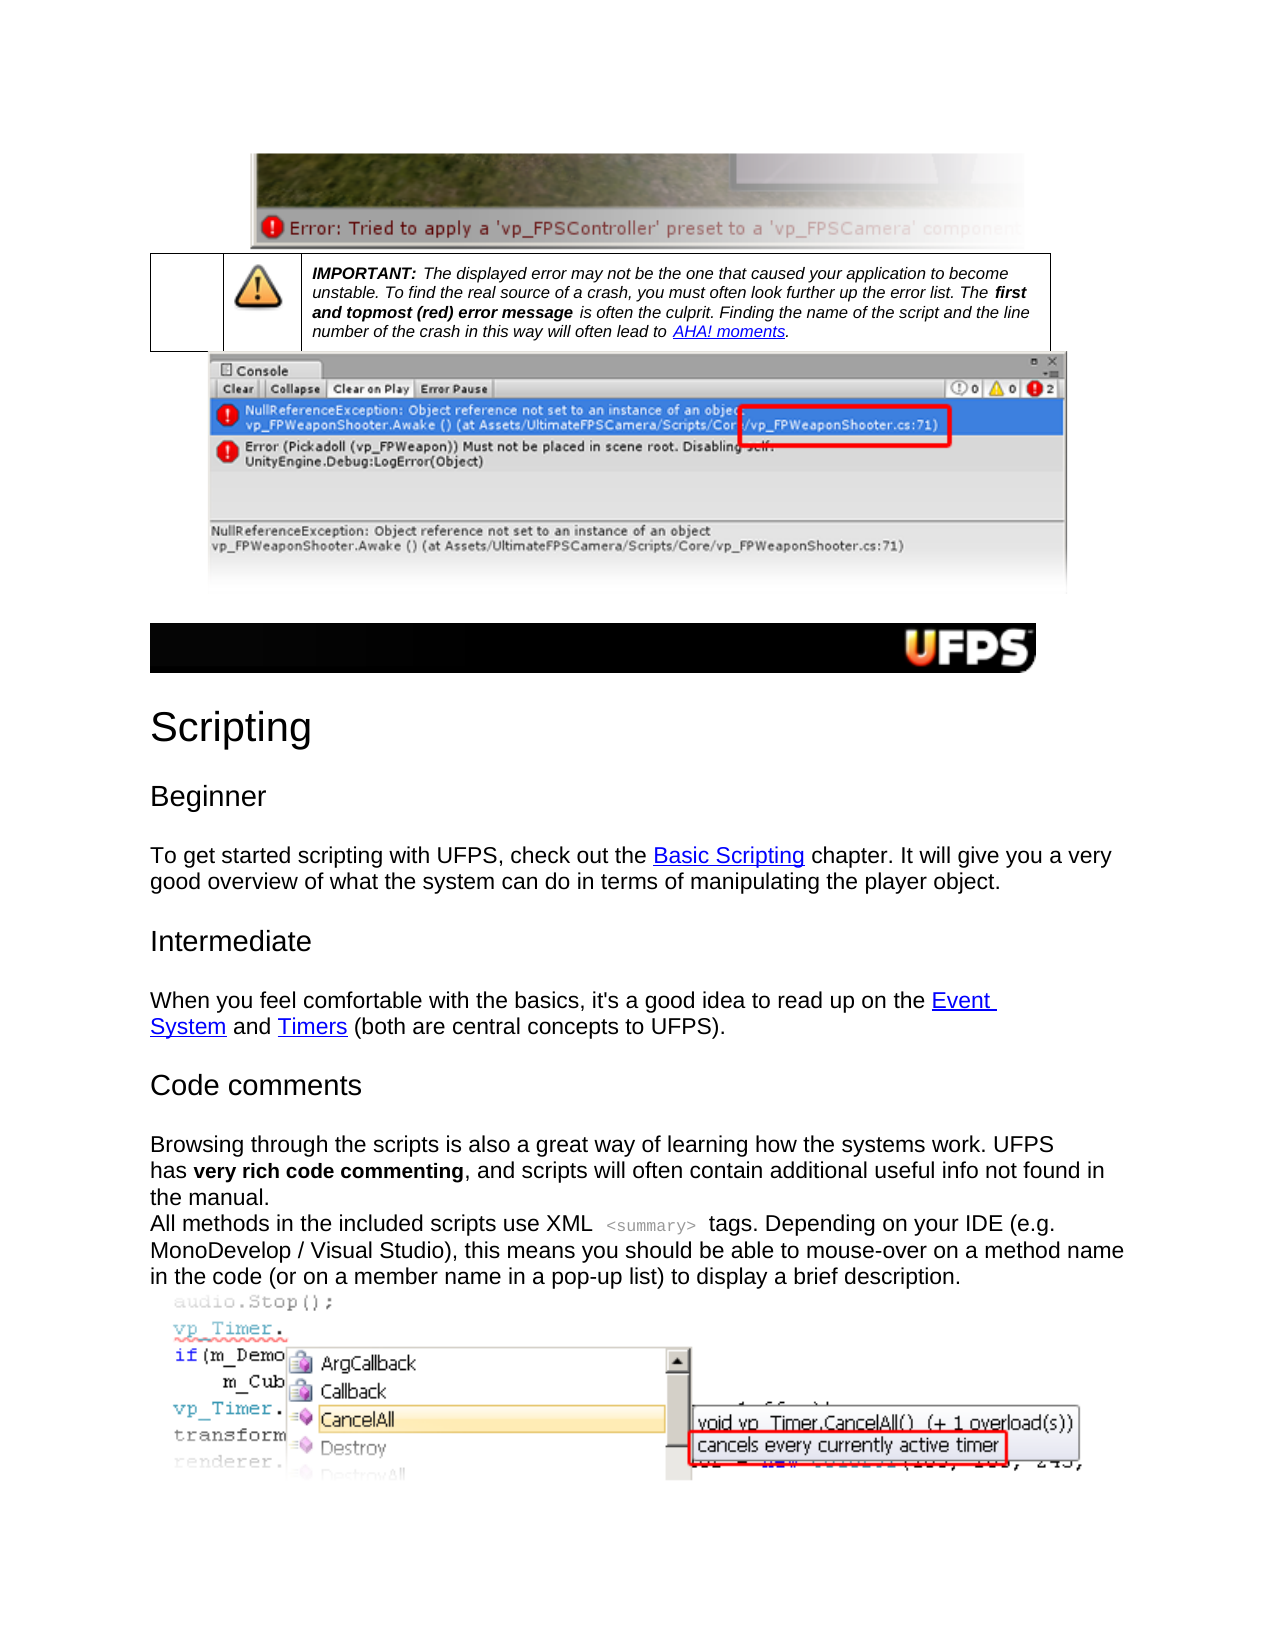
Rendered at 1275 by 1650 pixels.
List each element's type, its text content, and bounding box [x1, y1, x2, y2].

text Scripting [150, 702, 1125, 750]
text All methods in the included scripts use XML <summary> tags. Depending on your IDE (e.g. MonoDevelop / Visual Studio), this means you should be able to mouse-over on a method name in the code (or on a member name in a pop-up list) to display a brief description. [150, 1210, 1125, 1289]
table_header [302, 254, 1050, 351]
text Code comments [150, 1068, 1125, 1102]
text Beginner [150, 779, 1125, 813]
text Browsing through the scripts is also a great way of learning how the systems work. UFPS has very rich code commenting, and scripts will often contain additional useful info not found in the manual. [150, 1131, 1125, 1210]
picture [233, 264, 284, 314]
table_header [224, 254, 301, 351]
picture [246, 150, 1029, 253]
text To get started scripting with UFPS, check out the Basic Scripting chapter. It will give you a very good overview of what the system can do in terms of manipulating the player object. [150, 842, 1125, 895]
picture [207, 351, 1068, 594]
text Intermediate [150, 924, 1125, 957]
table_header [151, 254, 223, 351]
text When you feel comfortable with the basics, it's a good idea to read up on the Event System and Timers (both are central concepts to UFPS). [150, 987, 1125, 1039]
picture [150, 623, 1036, 673]
picture [150, 1289, 1088, 1482]
